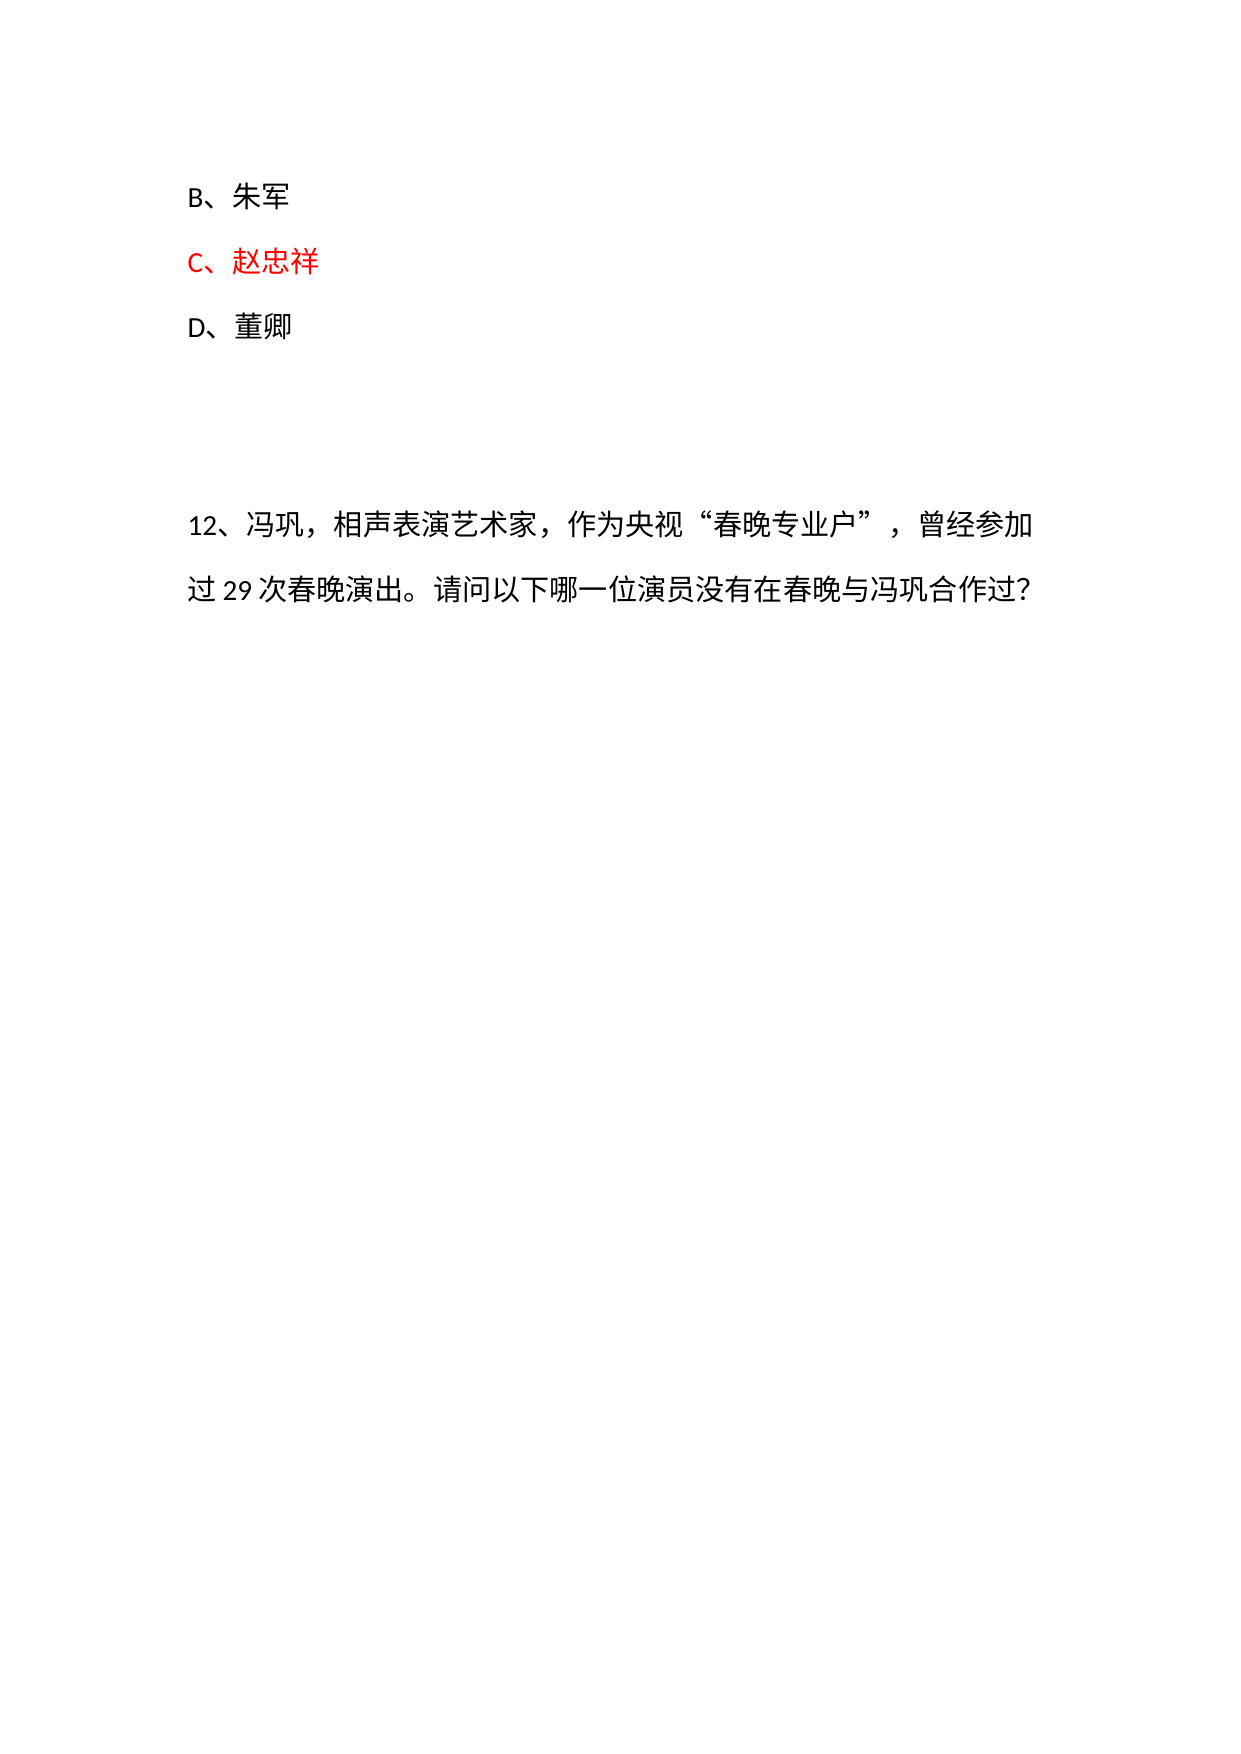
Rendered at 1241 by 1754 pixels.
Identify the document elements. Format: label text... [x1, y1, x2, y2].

text 12、冯巩，相声表演艺术家，作为央视“春晚专业户”，曾经参加过29次春晚演出。请问以下哪一位演员没有在春晚与冯巩合作过？ [187, 490, 1053, 620]
text B、朱军 [187, 162, 1053, 227]
text D、董卿 [187, 292, 1053, 357]
text C、赵忠祥 [187, 227, 1053, 292]
